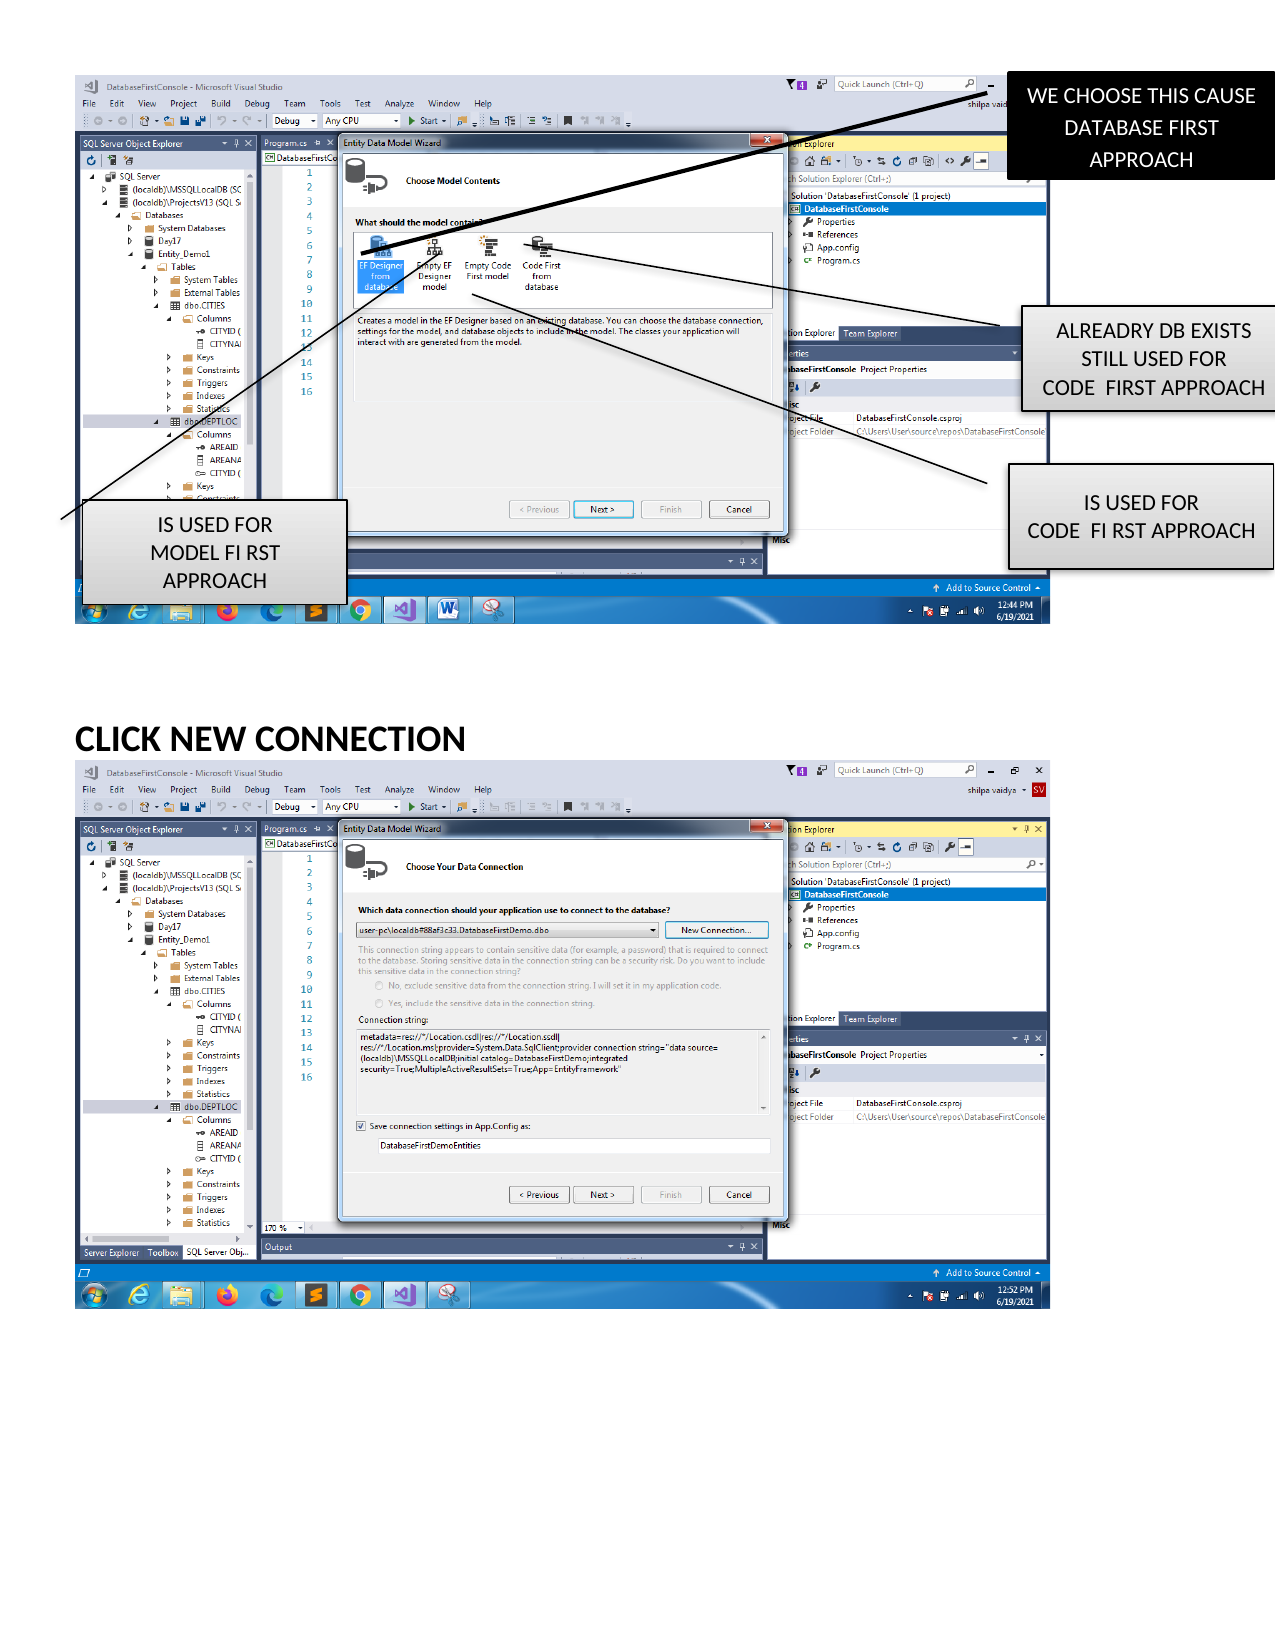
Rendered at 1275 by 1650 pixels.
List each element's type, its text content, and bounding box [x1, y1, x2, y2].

text CLICK NEW CONNECTION [75, 715, 1200, 761]
picture [75, 760, 1050, 1309]
picture [75, 75, 1050, 624]
